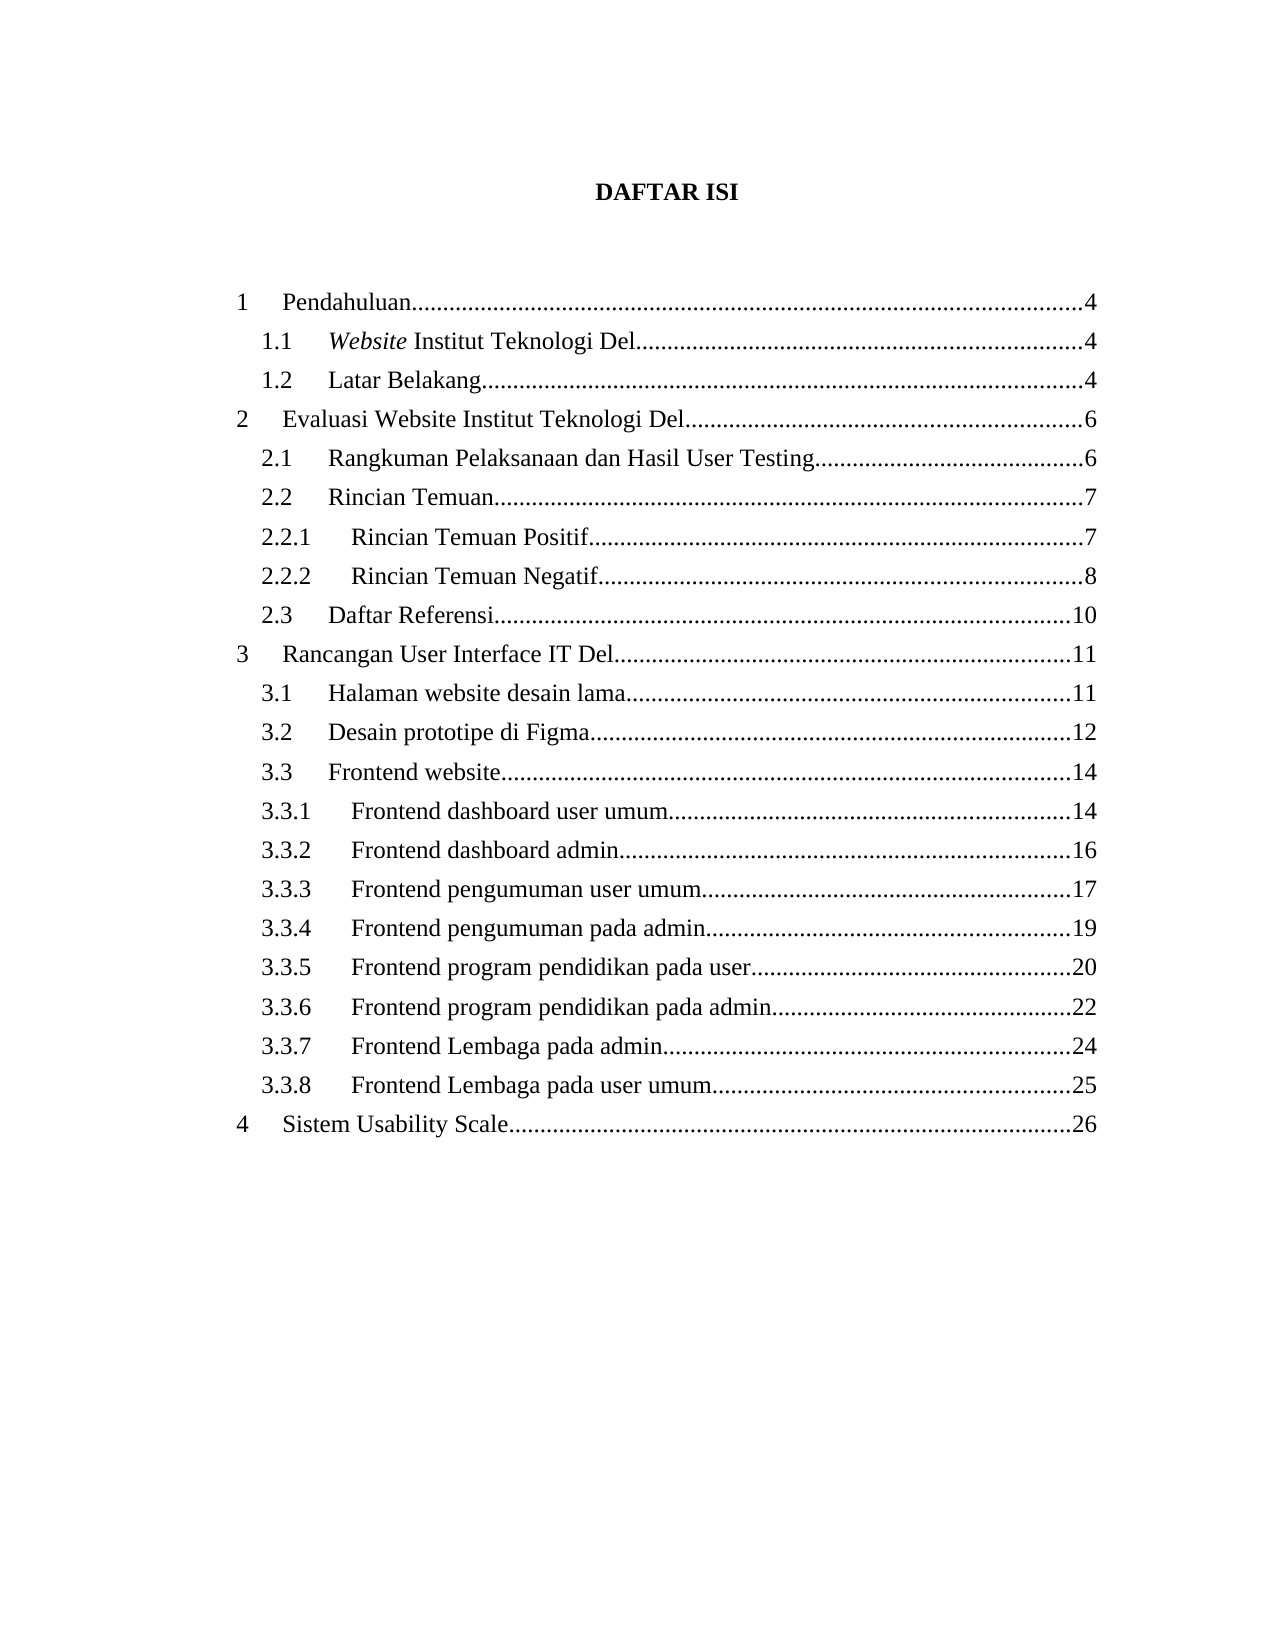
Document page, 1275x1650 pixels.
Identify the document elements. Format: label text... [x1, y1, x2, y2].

text DAFTAR ISI [236, 177, 1098, 206]
